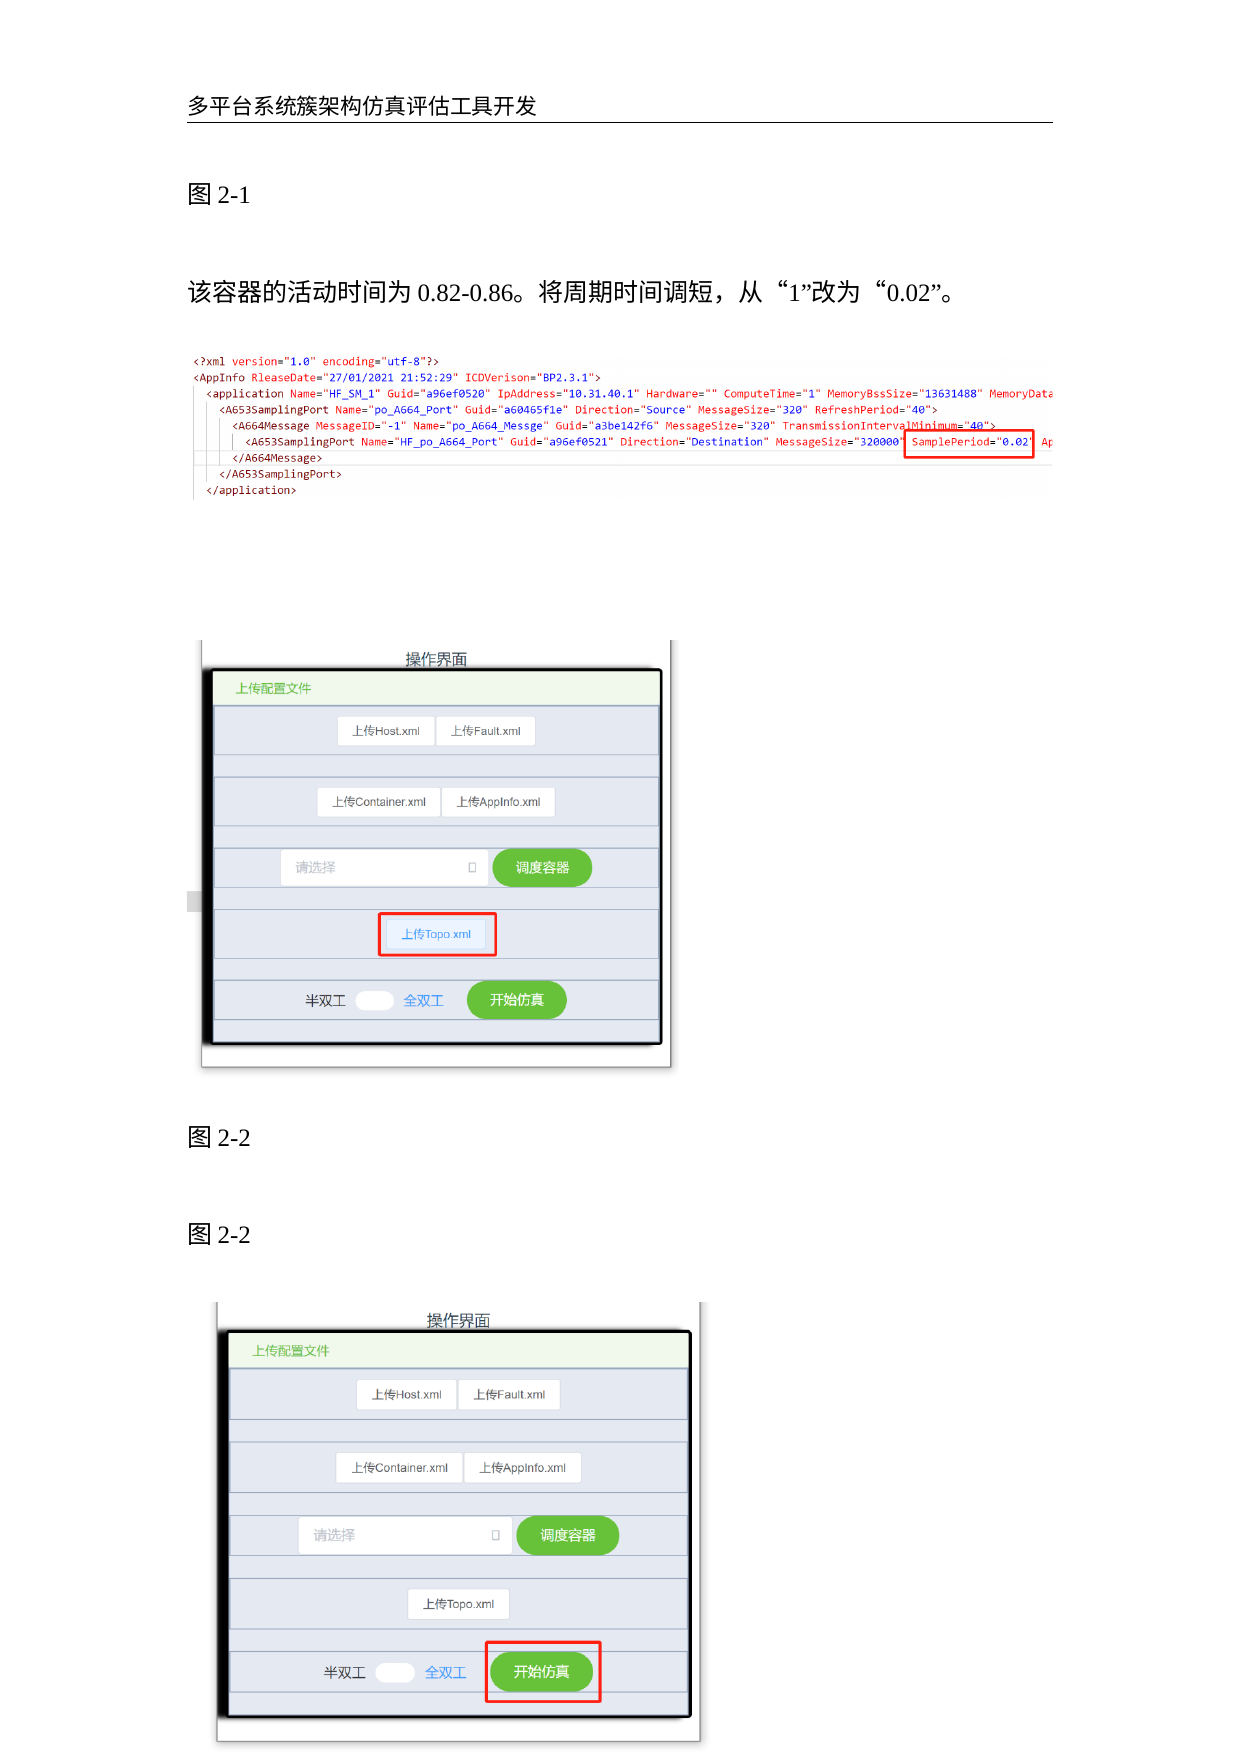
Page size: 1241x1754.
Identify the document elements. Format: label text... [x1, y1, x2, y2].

picture [194, 1302, 718, 1754]
text 图2-2 [187, 1200, 1053, 1265]
picture [186, 640, 679, 1085]
text 图2-1 [187, 160, 1053, 225]
picture [187, 355, 1053, 500]
text 该容器的活动时间为0.82-0.86。将周期时间调短，从“1”改为“0.02”。 [187, 258, 1053, 323]
